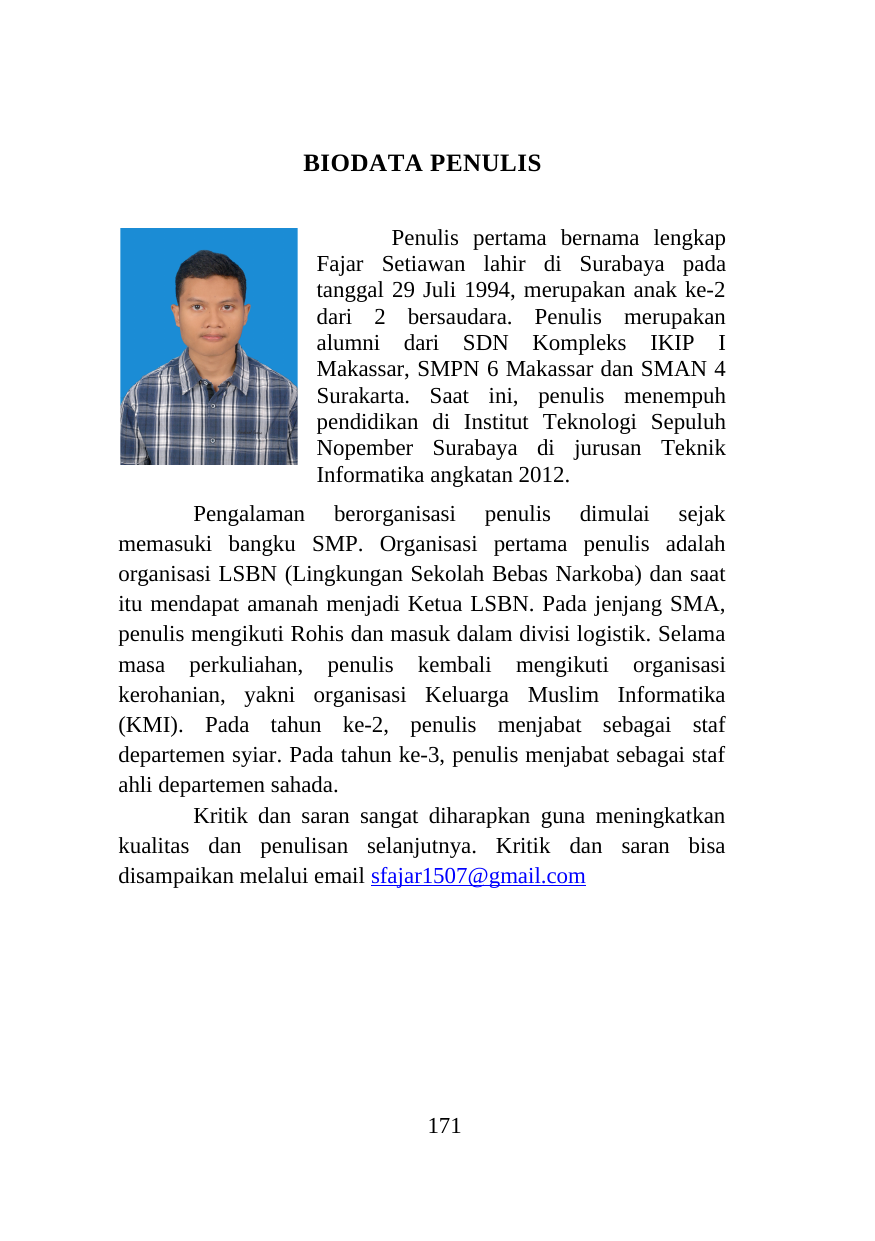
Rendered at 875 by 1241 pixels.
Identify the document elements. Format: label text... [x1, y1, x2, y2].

text Penulis pertama bernama lengkap Fajar Setiawan lahir di Surabaya pada tanggal 29 Juli 1994, merupakan anak ke-2 dari 2 bersaudara. Penulis merupakan alumni dari SDN Kompleks IKIP I Makassar, SMPN 6 Makassar dan SMAN 4 Surakarta. Saat ini, penulis menempuh pendidikan di Institut Teknologi Sepuluh Nopember Surabaya di jurusan Teknik Informatika angkatan 2012. [118, 224, 726, 487]
subtitle BIODATA PENULIS [118, 148, 726, 176]
text Pengalaman berorganisasi penulis dimulai sejak memasuki bangku SMP. Organisasi pertama penulis adalah organisasi LSBN (Lingkungan Sekolah Bebas Narkoba) dan saat itu mendapat amanah menjadi Ketua LSBN. Pada jenjang SMA, penulis mengikuti Rohis dan masuk dalam divisi logistik. Selama masa perkuliahan, penulis kembali mengikuti organisasi kerohanian, yakni organisasi Keluarga Muslim Informatika (KMI). Pada tahun ke-2, penulis menjabat sebagai staf departemen syiar. Pada tahun ke-3, penulis menjabat sebagai staf ahli departemen sahada. [118, 500, 726, 798]
text Kritik dan saran sangat diharapkan guna meningkatkan kualitas dan penulisan selanjutnya. Kritik dan saran bisa disampaikan melalui email sfajar1507@gmail.com [118, 802, 726, 888]
